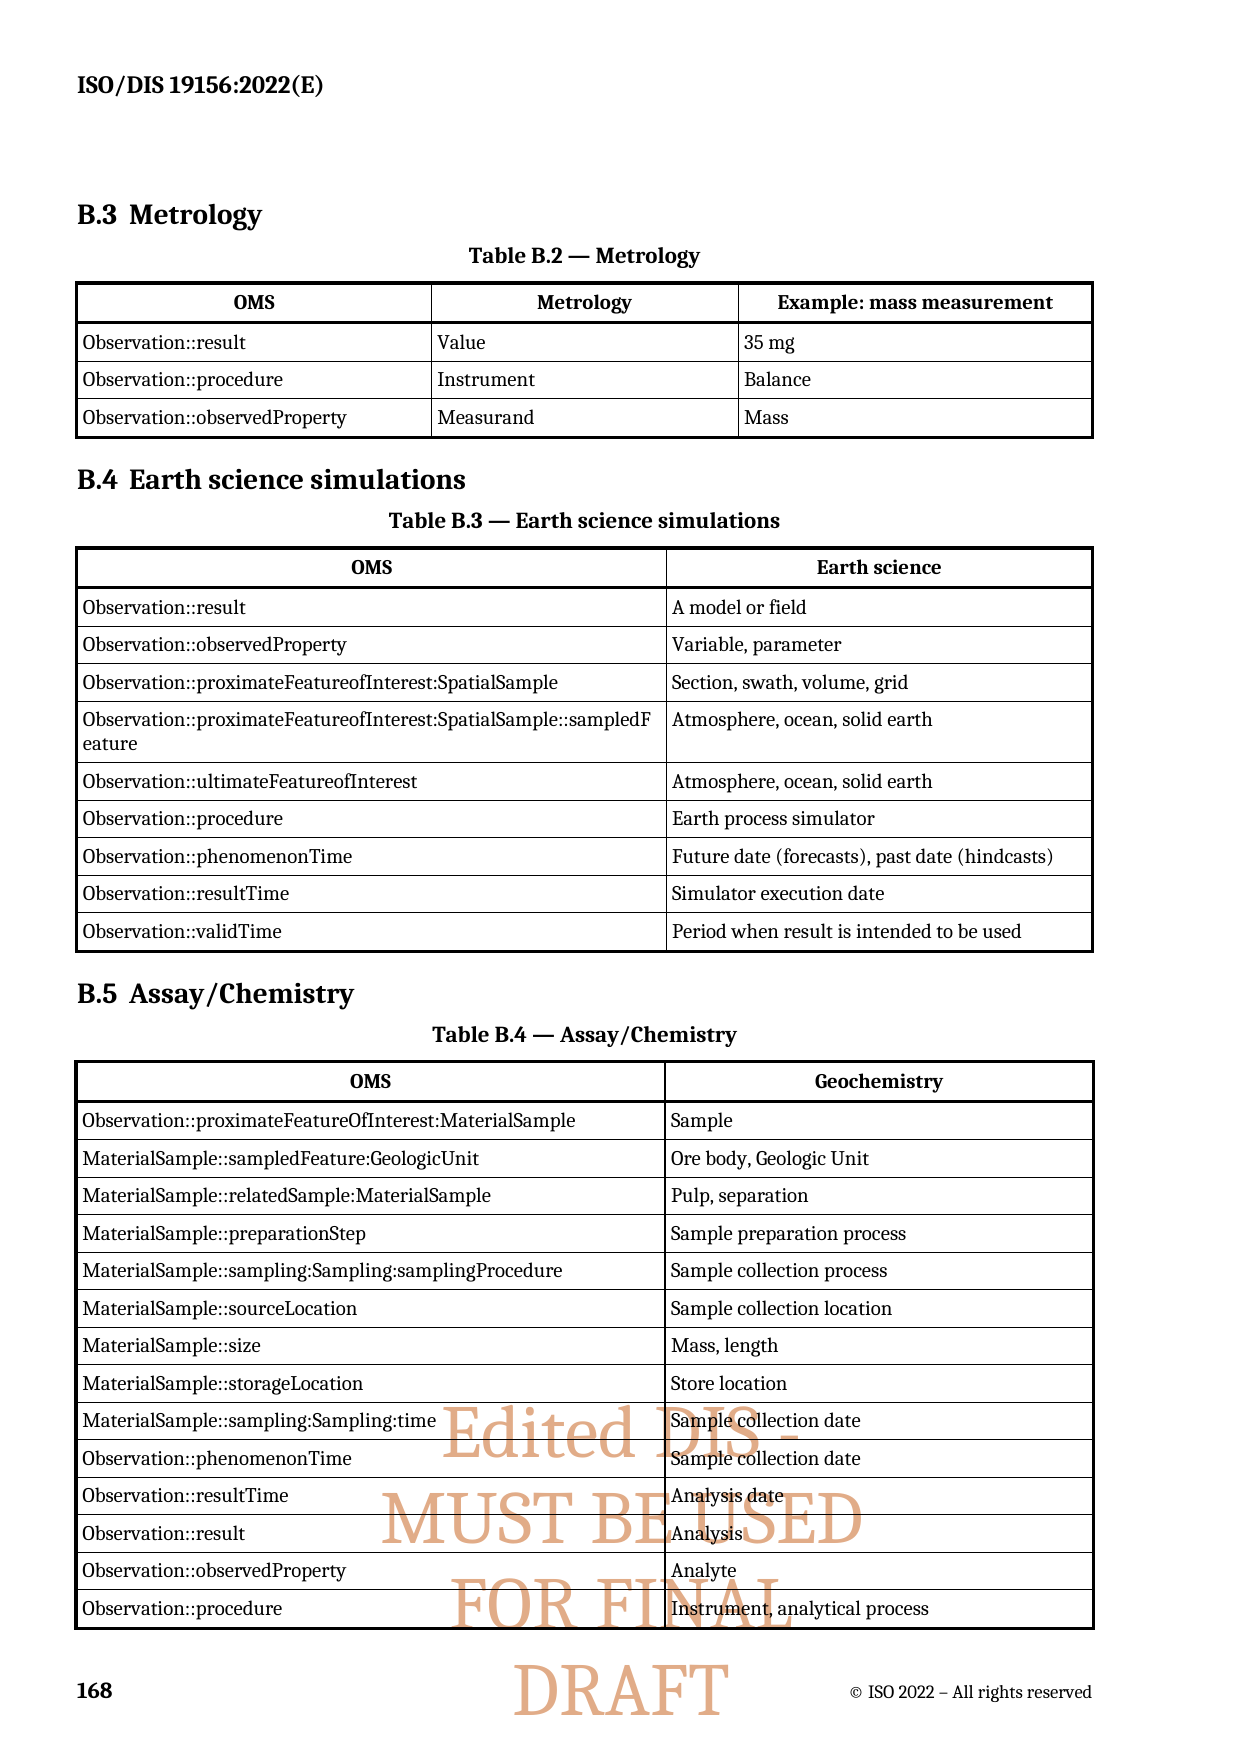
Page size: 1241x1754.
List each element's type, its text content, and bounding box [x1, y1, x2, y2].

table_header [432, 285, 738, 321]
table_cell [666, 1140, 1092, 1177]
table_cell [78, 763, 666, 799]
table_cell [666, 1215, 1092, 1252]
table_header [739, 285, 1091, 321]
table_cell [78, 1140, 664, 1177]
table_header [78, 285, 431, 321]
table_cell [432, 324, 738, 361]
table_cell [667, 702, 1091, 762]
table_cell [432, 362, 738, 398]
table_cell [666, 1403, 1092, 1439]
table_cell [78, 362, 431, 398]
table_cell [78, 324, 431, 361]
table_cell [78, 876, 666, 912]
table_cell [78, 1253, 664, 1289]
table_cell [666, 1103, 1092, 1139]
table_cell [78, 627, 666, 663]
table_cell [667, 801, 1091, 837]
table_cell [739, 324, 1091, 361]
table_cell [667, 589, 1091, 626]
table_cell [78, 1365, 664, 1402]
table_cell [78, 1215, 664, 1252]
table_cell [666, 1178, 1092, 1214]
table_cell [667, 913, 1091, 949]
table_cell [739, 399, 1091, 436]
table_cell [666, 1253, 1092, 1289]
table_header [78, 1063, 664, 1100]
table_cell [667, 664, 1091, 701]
text Earth science simulations [77, 467, 1092, 495]
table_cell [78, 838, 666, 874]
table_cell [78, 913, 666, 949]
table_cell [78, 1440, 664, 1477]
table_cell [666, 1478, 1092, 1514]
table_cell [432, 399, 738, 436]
title Table B.3 — Earth science simulations [77, 507, 1092, 534]
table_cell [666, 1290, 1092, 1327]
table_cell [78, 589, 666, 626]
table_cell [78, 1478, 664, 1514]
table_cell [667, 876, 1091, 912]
text Metrology [77, 202, 1092, 230]
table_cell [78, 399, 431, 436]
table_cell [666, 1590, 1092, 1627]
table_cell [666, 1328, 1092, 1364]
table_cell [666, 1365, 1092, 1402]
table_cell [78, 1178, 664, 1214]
title Table B.2 — Metrology [77, 243, 1092, 269]
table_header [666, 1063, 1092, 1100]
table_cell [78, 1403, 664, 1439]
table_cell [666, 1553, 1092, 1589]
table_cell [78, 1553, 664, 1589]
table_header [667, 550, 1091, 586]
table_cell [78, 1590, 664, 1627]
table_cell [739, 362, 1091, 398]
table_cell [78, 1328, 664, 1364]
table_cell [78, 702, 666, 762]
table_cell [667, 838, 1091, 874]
text Assay/Chemistry [77, 981, 1092, 1009]
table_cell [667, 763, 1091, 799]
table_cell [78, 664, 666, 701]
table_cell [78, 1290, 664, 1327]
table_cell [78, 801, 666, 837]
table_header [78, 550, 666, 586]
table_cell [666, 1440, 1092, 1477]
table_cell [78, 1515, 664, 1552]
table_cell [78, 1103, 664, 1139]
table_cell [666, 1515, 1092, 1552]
title Table B.4 — Assay/Chemistry [77, 1021, 1092, 1048]
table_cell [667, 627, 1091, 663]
